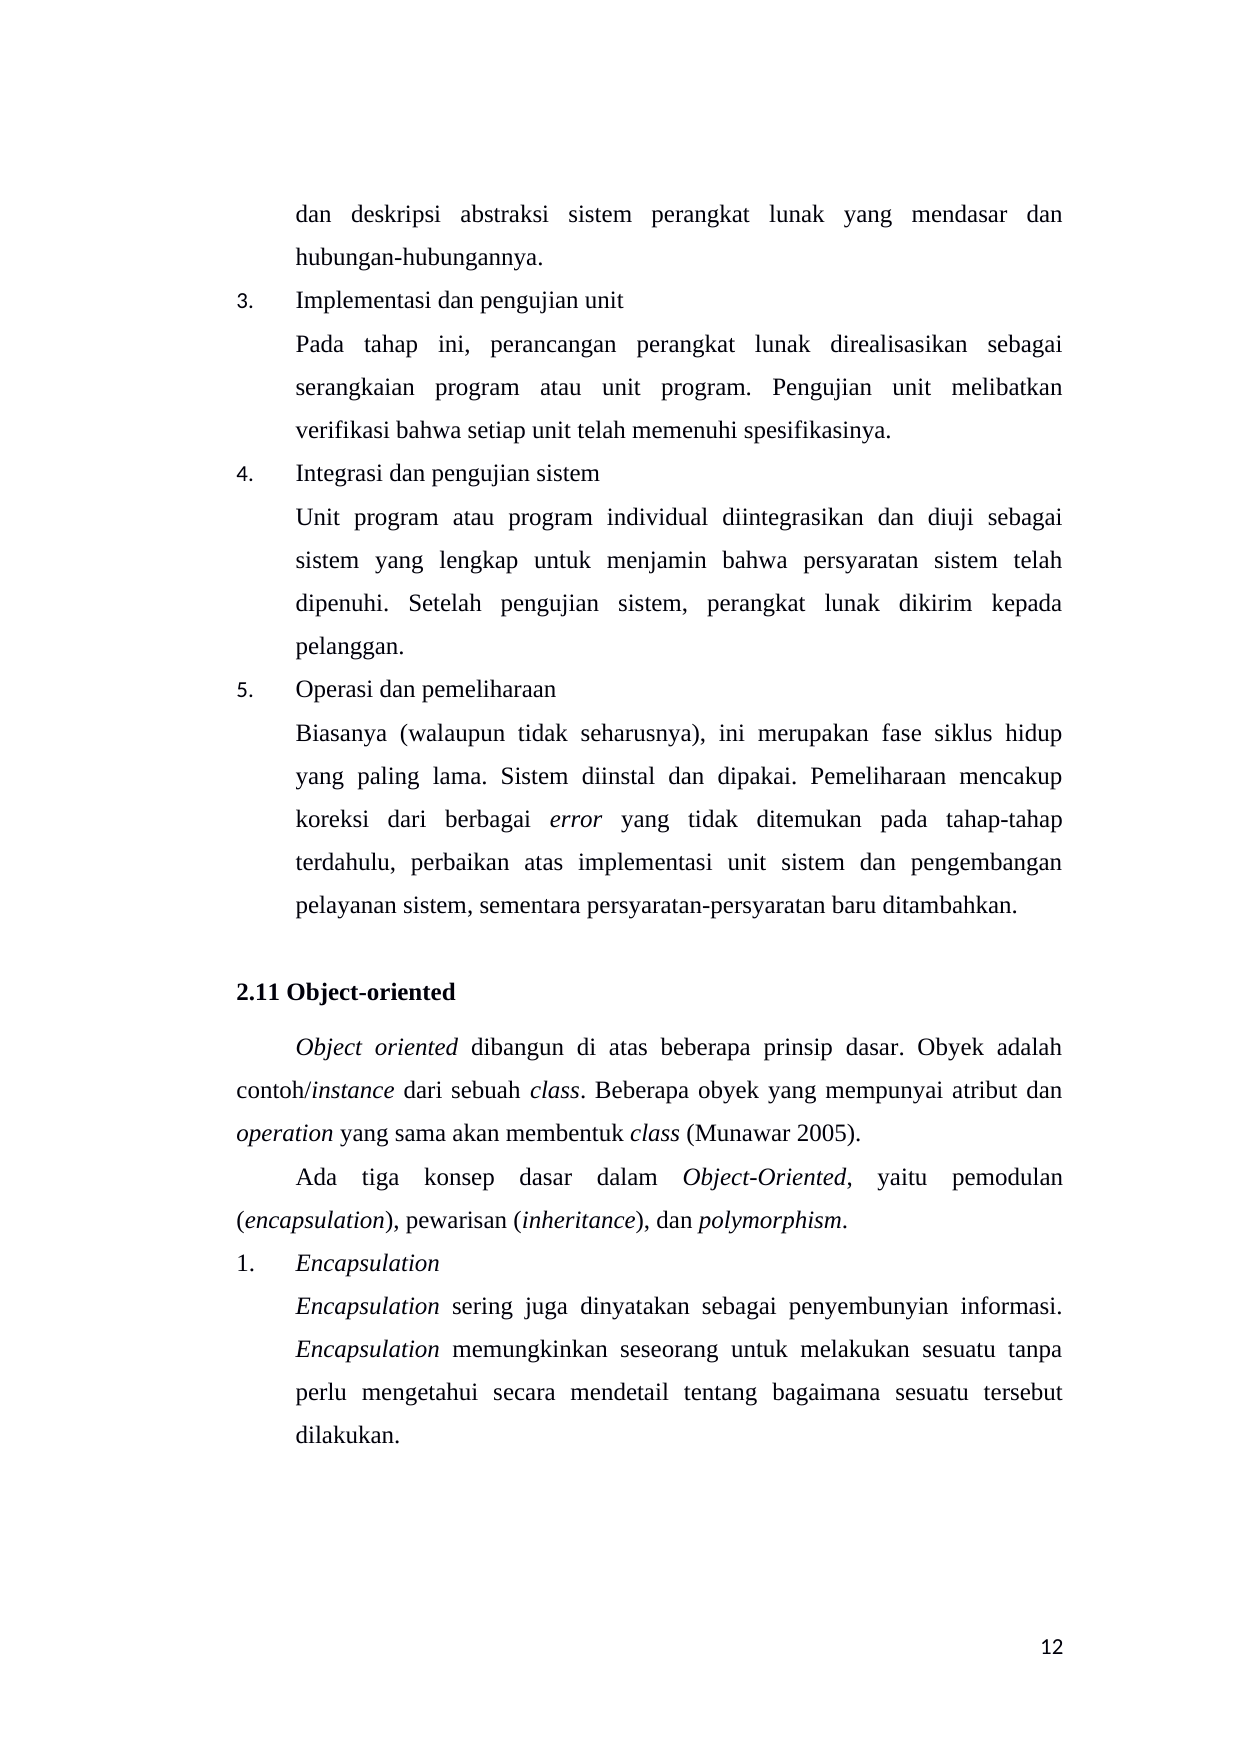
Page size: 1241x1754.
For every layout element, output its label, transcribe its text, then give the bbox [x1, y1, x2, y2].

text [295, 199, 1063, 271]
text Unit program atau program individual diintegrasikan dan diuji sebagai sistem yang lengkap untuk menjamin bahwa persyaratan sistem telah dipenuhi. Setelah pengujian sistem, perangkat lunak dikirim kepada pelanggan. [295, 502, 1063, 660]
text Encapsulation sering juga dinyatakan sebagai penyembunyian informasi. Encapsulation memungkinkan seseorang untuk melakukan sesuatu tanpa perlu mengetahui secara mendetail tentang bagaimana sesuatu tersebut dilakukan. [295, 1291, 1063, 1449]
text 1. Encapsulation [236, 1248, 1063, 1277]
text Object oriented dibangun di atas beberapa prinsip dasar. Obyek adalah contoh/instance dari sebuah class. Beberapa obyek yang mempunyai atribut dan operation yang sama akan membentuk class (Munawar 2005). [236, 1032, 1063, 1147]
text Pada tahap ini, perancangan perangkat lunak direalisasikan sebagai serangkaian program atau unit program. Pengujian unit melibatkan verifikasi bahwa setiap unit telah memenuhi spesifikasinya. [295, 329, 1063, 444]
list Integrasi dan pengujian sistem [236, 458, 1063, 487]
list Implementasi dan pengujian unit [236, 286, 1063, 314]
text Biasanya (walaupun tidak seharusnya), ini merupakan fase siklus hidup yang paling lama. Sistem diinstal dan dipakai. Pemeliharaan mencakup koreksi dari berbagai error yang tidak ditemukan pada tahap-tahap terdahulu, perbaikan atas implementasi unit sistem dan pengembangan pelayanan sistem, sementara persyaratan-persyaratan baru ditambahkan. [295, 718, 1063, 919]
list Operasi dan pemeliharaan [236, 674, 1063, 703]
subtitle 2.11 Object-oriented [236, 977, 1063, 1006]
text Ada tiga konsep dasar dalam Object-Oriented, yaitu pemodulan (encapsulation), pewarisan (inheritance), dan polymorphism. [236, 1162, 1063, 1233]
